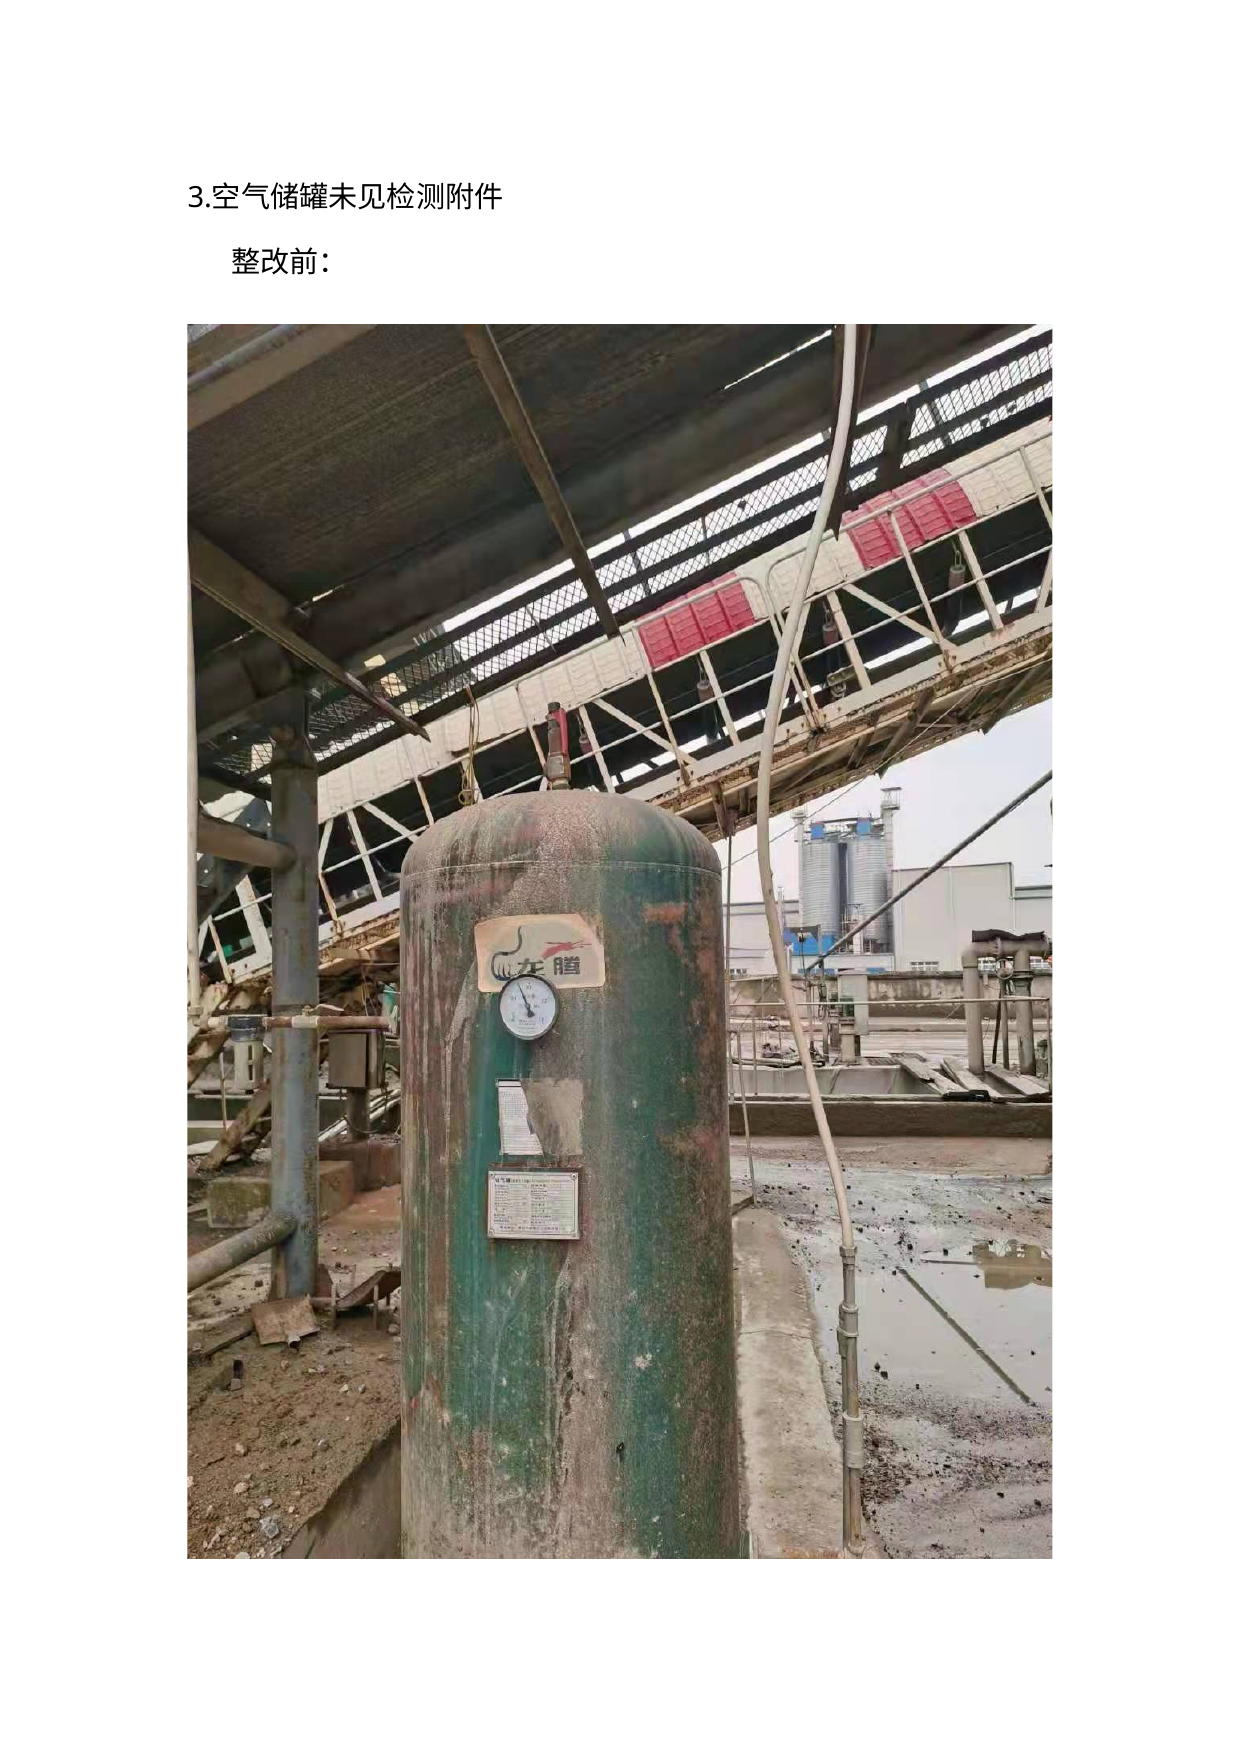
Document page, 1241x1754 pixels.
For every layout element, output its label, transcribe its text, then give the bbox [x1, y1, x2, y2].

text 3.空气储罐未见检测附件 [187, 162, 1053, 227]
picture [187, 324, 1053, 1559]
text 整改前： [187, 227, 1053, 292]
